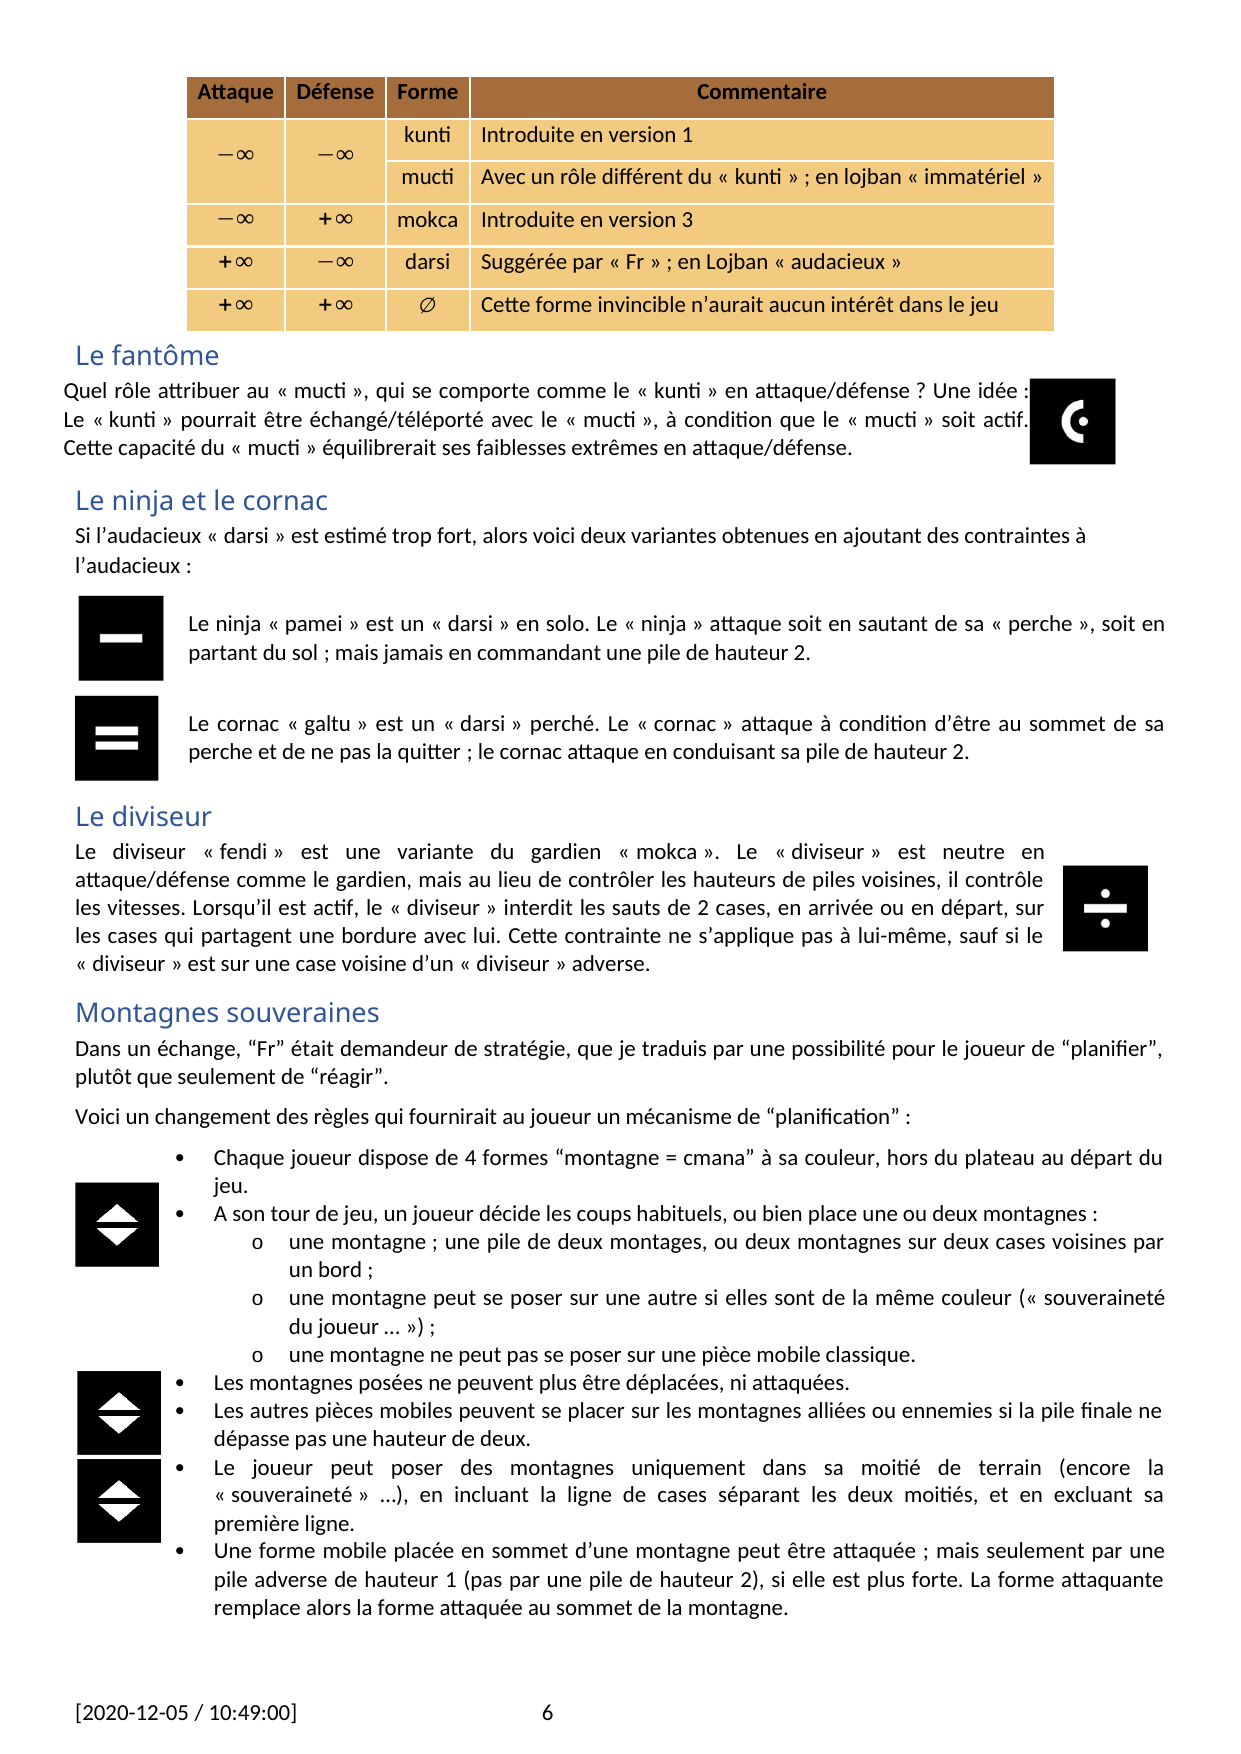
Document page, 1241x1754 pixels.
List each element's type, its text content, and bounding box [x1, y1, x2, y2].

table_cell [286, 248, 385, 288]
table_cell [187, 205, 284, 245]
table_cell [63, 1266, 165, 1661]
table_cell [187, 120, 284, 203]
picture [75, 693, 159, 781]
table_header Le diviseur « fendi » est une variante du gardien « mokca ». Le « diviseur » est neutre en attaque/défense comme le gardien, mais au lieu de contrôler les hauteurs de piles voisines, il contrôle les vitesses. Lorsqu’il est actif, le « diviseur » interdit les sauts de 2 cases, en arrivée ou en départ, sur les cases qui partagent une bordure avec lui. Cette contrainte ne s’applique pas à lui-même, sauf si le « diviseur » est sur une case voisine d’un « diviseur » adverse. [75, 837, 1057, 990]
table_cell [387, 290, 469, 331]
table_cell Introduite en version 3 [471, 205, 1054, 245]
table_cell Cette forme invincible n’aurait aucun intérêt dans le jeu [471, 290, 1054, 331]
table_header [1057, 837, 1165, 990]
table_cell [187, 290, 284, 331]
text Dans un échange, “Fr” était demandeur de stratégie, que je traduis par une possibilité pour le joueur de “planifier”, plutôt que seulement de “réagir”. [75, 1034, 1165, 1090]
table_cell mucti [387, 162, 469, 203]
table_cell [286, 205, 385, 245]
table_cell Suggérée par « Fr » ; en Lojban « audacieux » [471, 248, 1054, 288]
text Si l’audacieux « darsi » est estimé trop fort, alors voici deux variantes obtenues en ajoutant des contraintes à l’audacieux : [75, 521, 1165, 579]
table_cell mokca [387, 205, 469, 245]
subtitle Le fantôme [75, 337, 1165, 374]
table_header [75, 594, 188, 694]
subtitle Le ninja et le cornac [75, 481, 1165, 518]
table_cell kunti [387, 120, 469, 160]
table_cell [286, 120, 385, 203]
table_cell [187, 248, 284, 288]
table_cell Le cornac « galtu » est un « darsi » perché. Le « cornac » attaque à condition d’être au sommet de sa perche et de ne pas la quitter ; le cornac attaque en conduisant sa pile de hauteur 2. [188, 694, 1165, 793]
table_cell Introduite en version 1 [471, 120, 1054, 160]
picture [1029, 376, 1117, 465]
table_header Chaque joueur dispose de 4 formes “montagne = cmana” à sa couleur, hors du plateau au départ du jeu. A son tour de jeu, un joueur décide les coups habituels, ou bien place une ou deux montagnes : une montagne ; une pile de deux montages, ou deux montagnes sur deux cases voisines par un bord ; une montagne peut se poser sur une autre si elles sont de la même couleur (« souveraineté du joueur … ») ; une montagne ne peut pas se poser sur une pièce mobile classique. Les montagnes posées ne peuvent plus être déplacées, ni attaquées. Les autres pièces mobiles peuvent se placer sur les montagnes alliées ou ennemies si la pile finale ne dépasse pas une hauteur de deux. Le joueur peut poser des montagnes uniquement dans sa moitié de terrain (encore la « souveraineté » …), en incluant la ligne de cases séparant les deux moitiés, et en excluant sa première ligne. Une forme mobile placée en sommet d’une montagne peut être attaquée ; mais seulement par une pile adverse de hauteur 1 (pas par une pile de hauteur 2), si elle est plus forte. La forme attaquante remplace alors la forme attaquée au sommet de la montagne. [165, 1143, 1165, 1661]
picture [75, 594, 165, 682]
table_header [63, 1143, 165, 1266]
table_header Attaque [187, 77, 284, 118]
table_header Forme [387, 77, 469, 118]
table_cell [286, 290, 385, 331]
table_header Commentaire [471, 77, 1054, 118]
table_header Quel rôle attribuer au « mucti », qui se comporte comme le « kunti » en attaque/défense ? Une idée : Le « kunti » pourrait être échangé/téléporté avec le « mucti », à condition que le « mucti » soit actif. Cette capacité du « mucti » équilibrerait ses faiblesses extrêmes en attaque/défense. [63, 377, 1029, 477]
picture [74, 1181, 160, 1267]
subtitle Le diviseur [75, 797, 1165, 834]
picture [1062, 863, 1148, 952]
table_header Le ninja « pamei » est un « darsi » en solo. Le « ninja » attaque soit en sautant de sa « perche », soit en partant du sol ; mais jamais en commandant une pile de hauteur 2. [188, 594, 1165, 694]
table_header [1029, 377, 1153, 477]
table_header Défense [286, 77, 385, 118]
table_cell darsi [387, 248, 469, 288]
table_cell [75, 694, 188, 793]
text Voici un changement des règles qui fournirait au joueur un mécanisme de “planification” : [75, 1102, 1165, 1130]
table_cell Avec un rôle différent du « kunti » ; en lojban « immatériel » [471, 162, 1054, 203]
subtitle Montagnes souveraines [75, 994, 1165, 1031]
